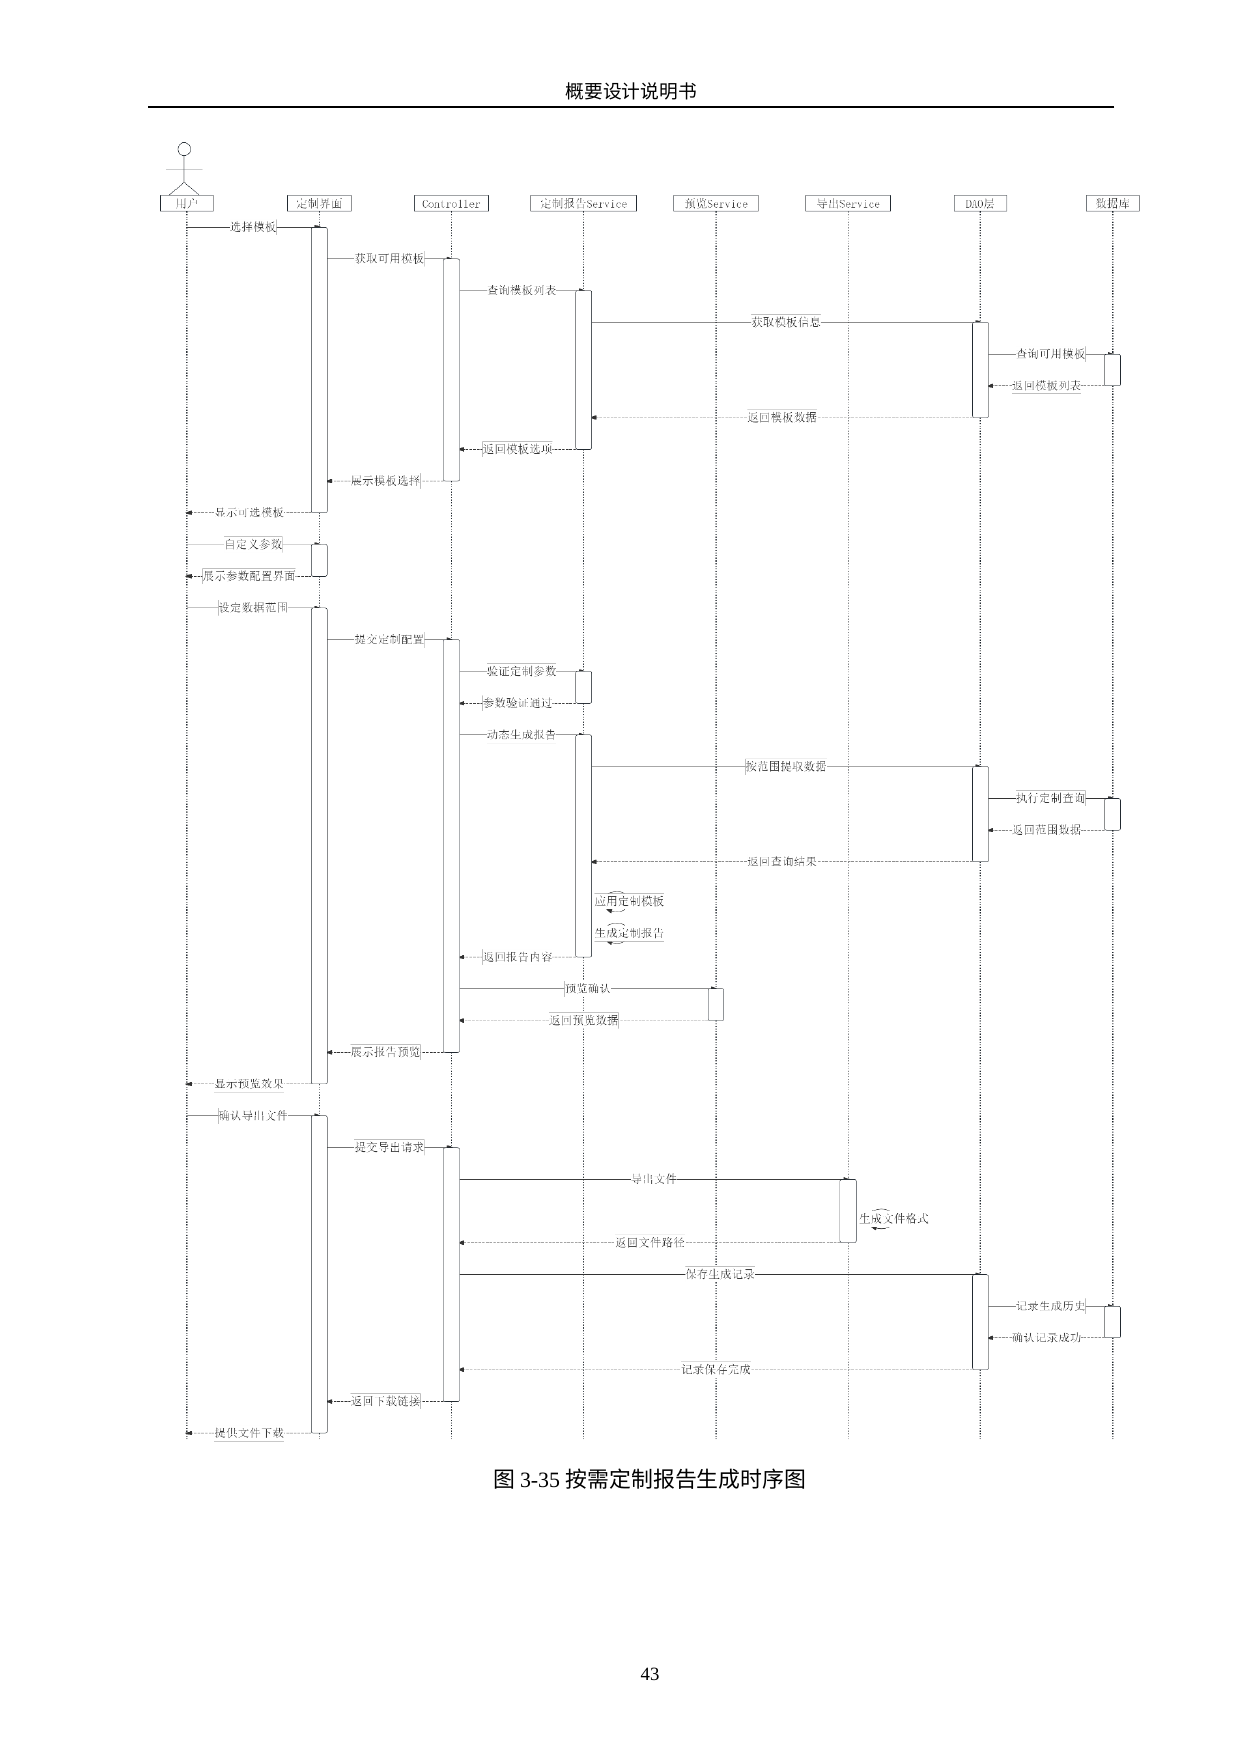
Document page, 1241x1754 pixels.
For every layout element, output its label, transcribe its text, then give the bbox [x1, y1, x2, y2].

text 图3-35 按需定制报告生成时序图 [148, 1462, 1152, 1494]
picture [147, 129, 1152, 1454]
